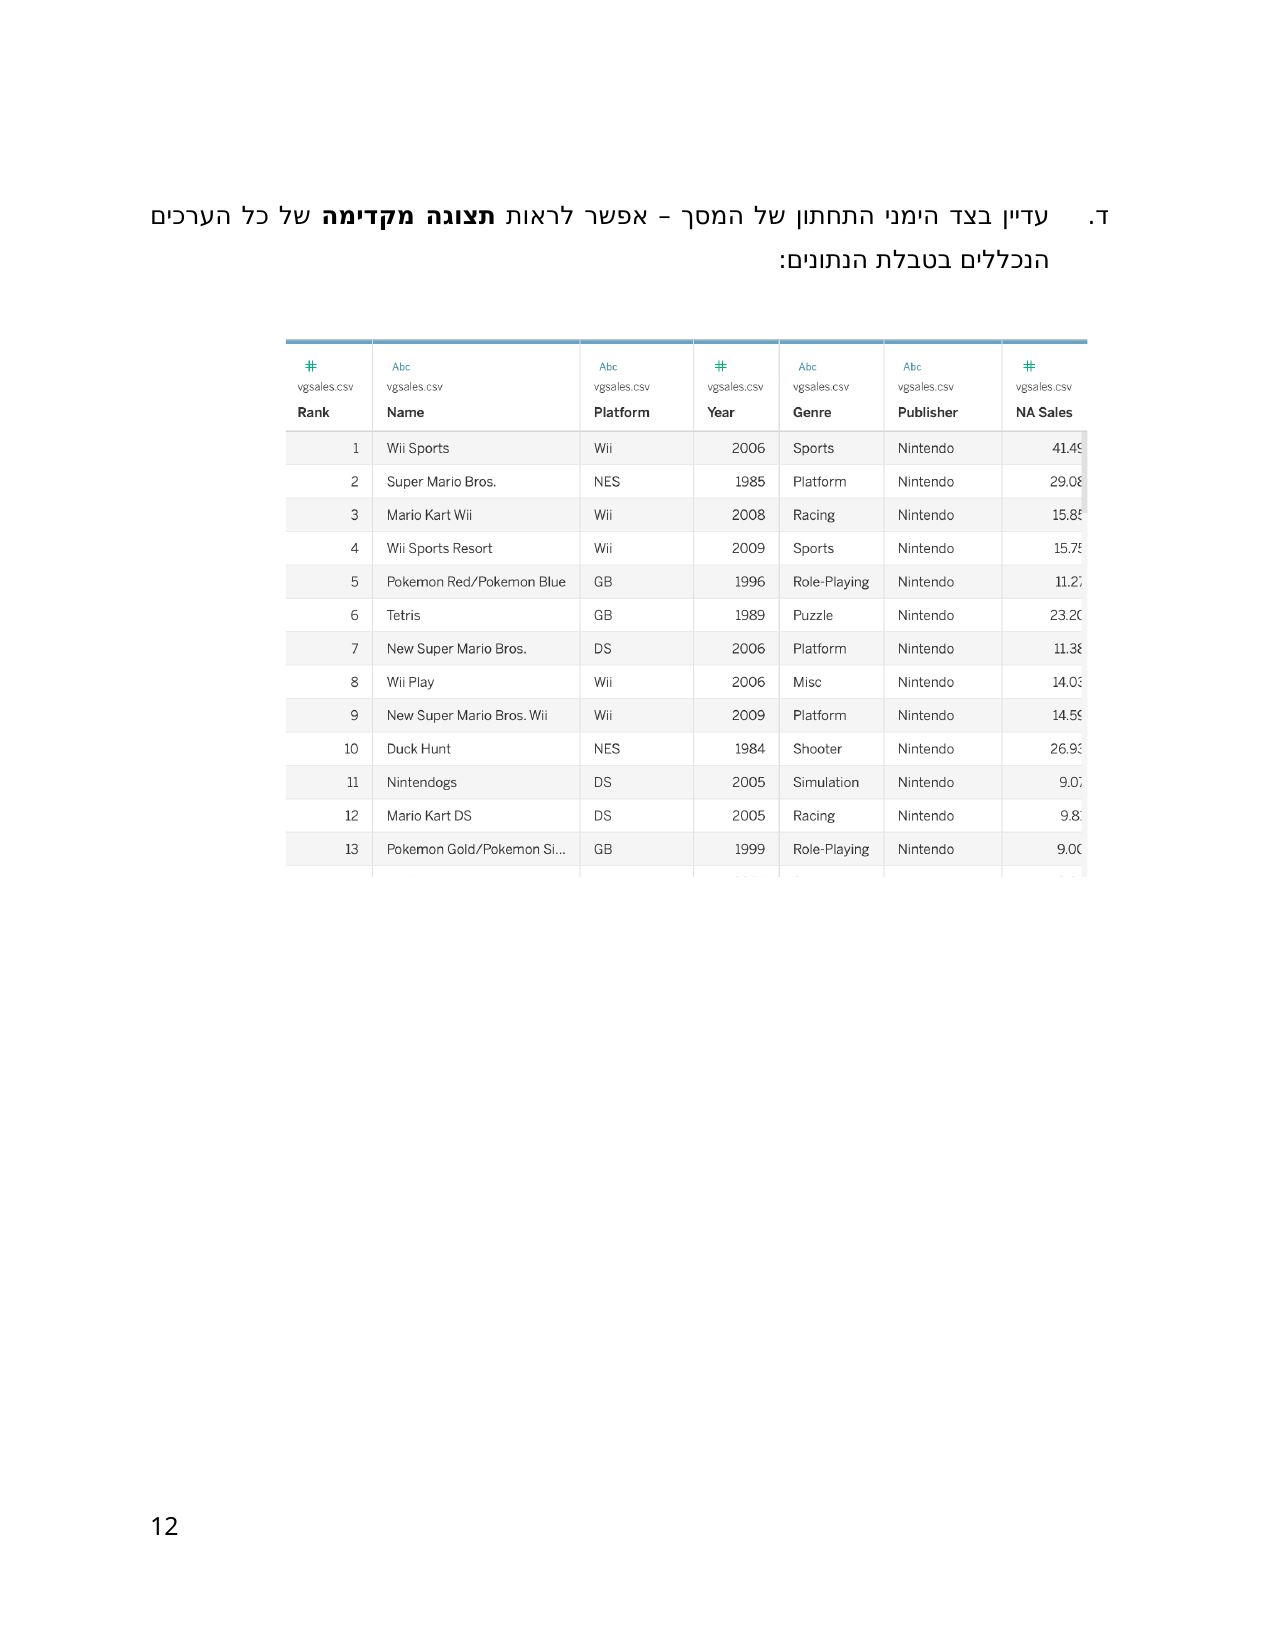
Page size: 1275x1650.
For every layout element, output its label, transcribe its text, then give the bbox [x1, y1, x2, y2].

picture [285, 339, 1088, 877]
list עדיין בצד הימני התחתון של המסך – אפשר לראות תצוגה מקדימה של כל הערכים הנכללים בטבלת הנתונים: [150, 201, 1087, 274]
